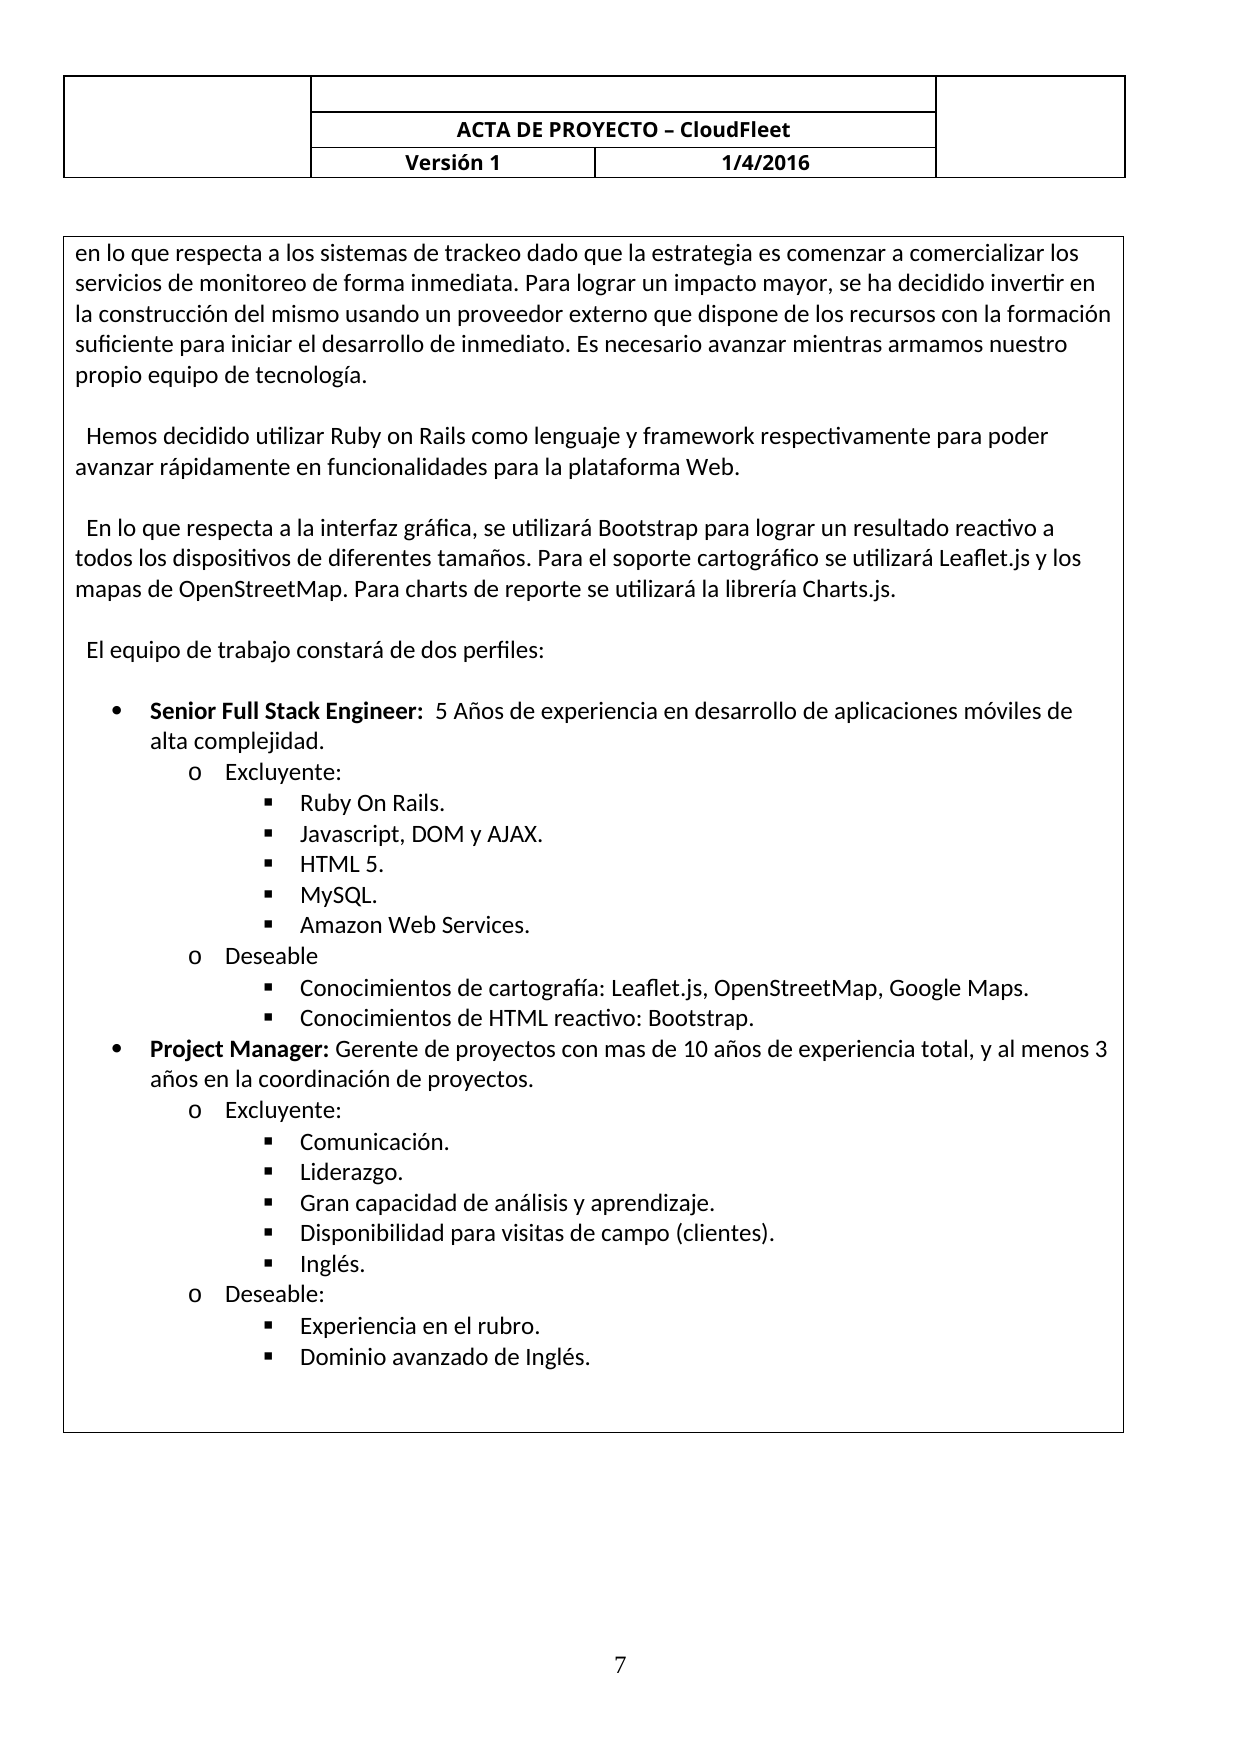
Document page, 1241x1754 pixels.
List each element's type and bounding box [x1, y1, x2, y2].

table_cell [64, 237, 1123, 1432]
